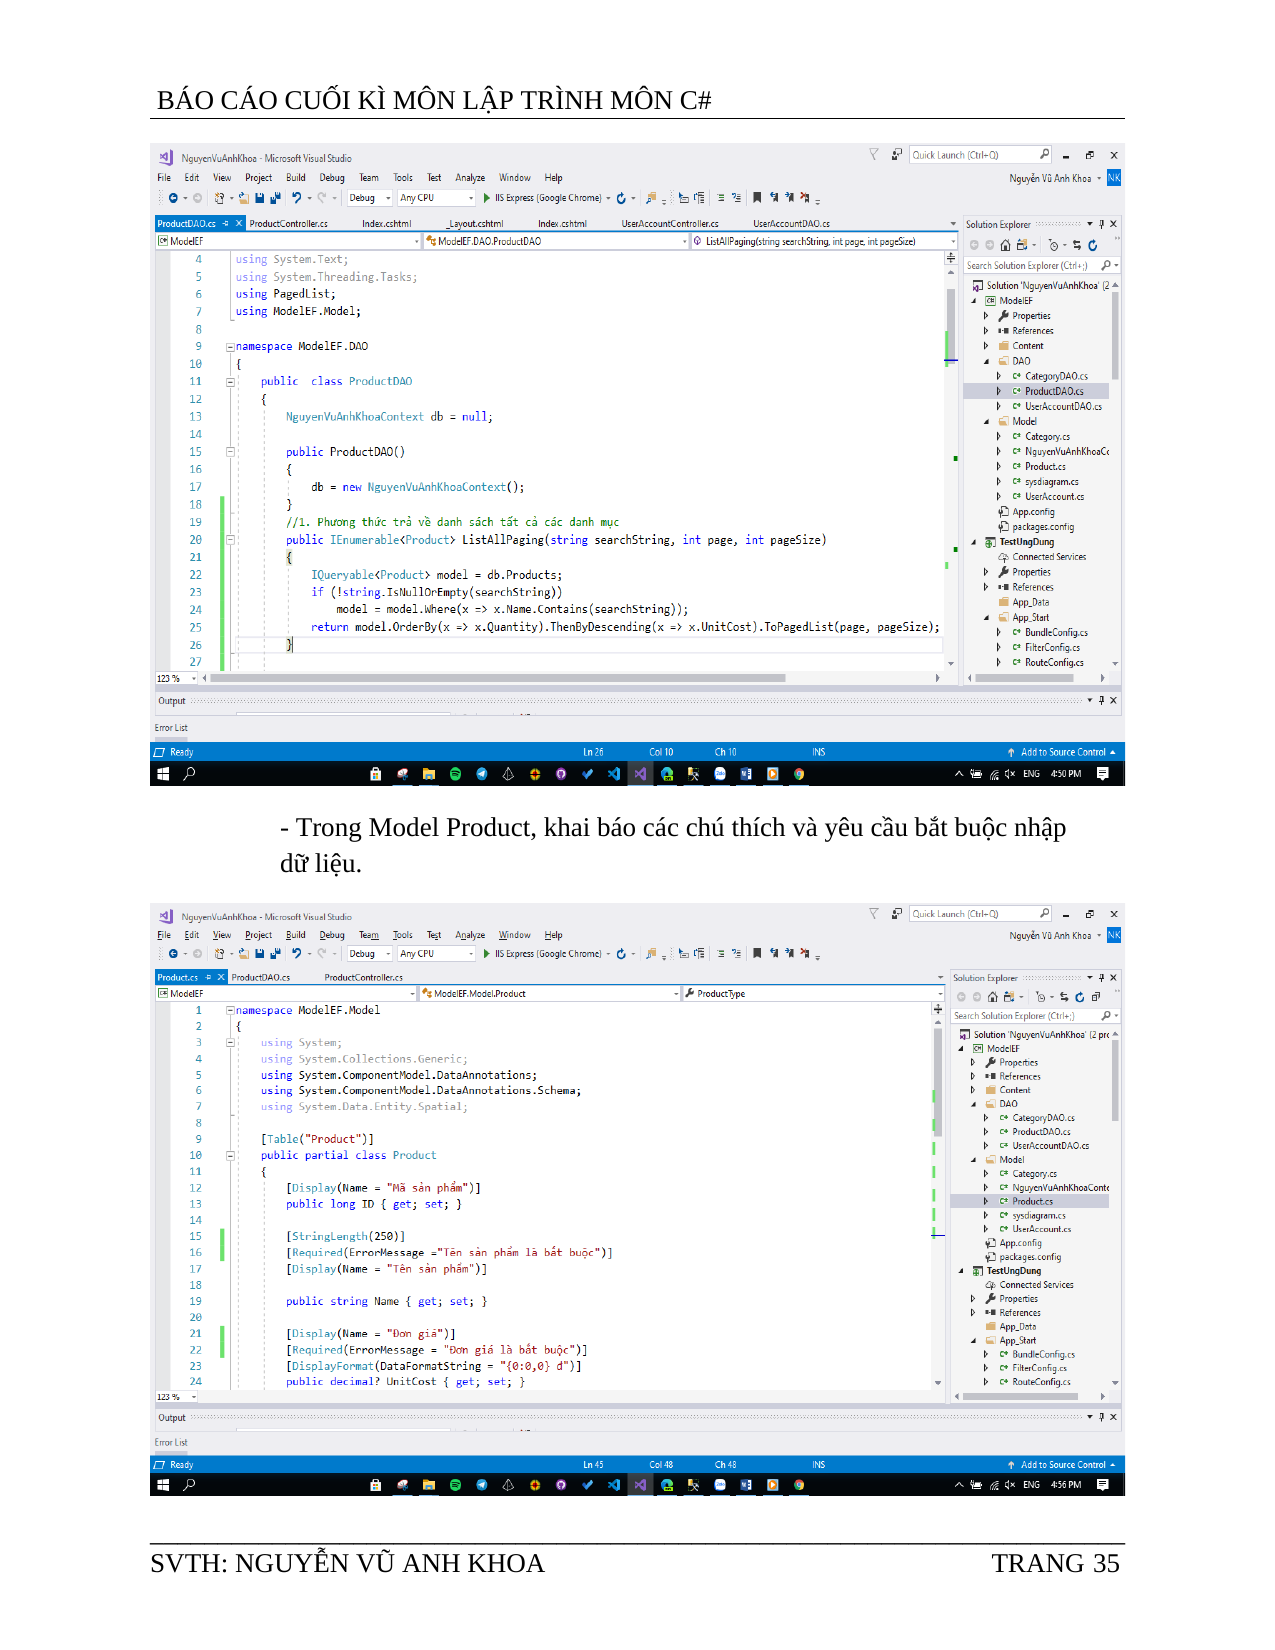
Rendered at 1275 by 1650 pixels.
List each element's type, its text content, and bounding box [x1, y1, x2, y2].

picture [150, 903, 1125, 1496]
picture [150, 143, 1125, 786]
text - Trong Model Product, khai báo các chú thích và yêu cầu bắt buộc nhập dữ liệu. [280, 811, 1078, 878]
